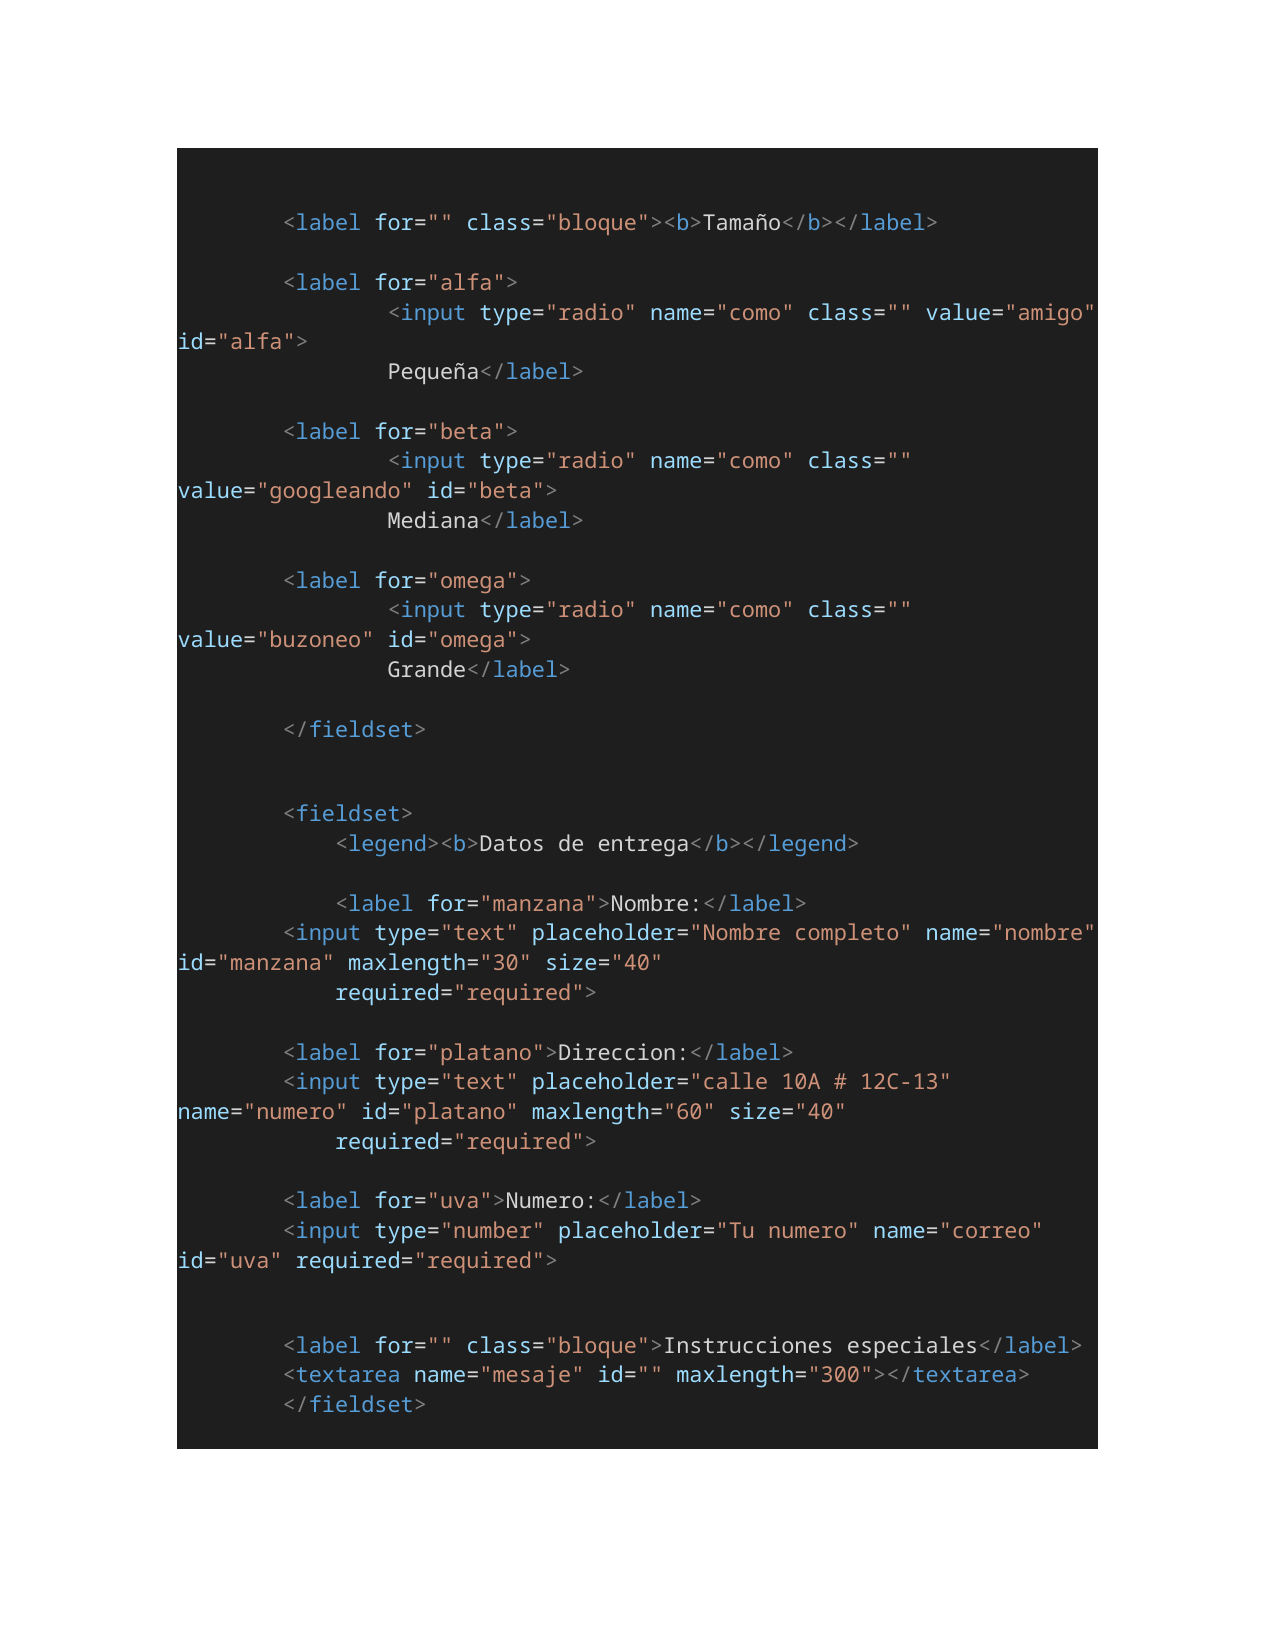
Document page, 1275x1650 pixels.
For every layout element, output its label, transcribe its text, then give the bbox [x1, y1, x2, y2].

text <label for="alfa"> [177, 267, 1098, 297]
text <label for="" class="bloque"><b>Tamaño</b></label> [177, 207, 1098, 237]
text <label for="" class="bloque">Instrucciones especiales</label> [177, 1330, 1098, 1359]
text <label for="omega"> [177, 565, 1098, 594]
text </fieldset> [177, 714, 1098, 743]
text Grande</label> [177, 654, 1098, 684]
text <label for="platano">Direccion:</label> [177, 1037, 1098, 1066]
text required="required"> [177, 1126, 1098, 1156]
text Mediana</label> [177, 505, 1098, 535]
text Pequeña</label> [177, 356, 1098, 386]
text <input type="radio" name="como" class="" value="amigo" id="alfa"> [177, 297, 1098, 356]
text required="required"> [177, 977, 1098, 1007]
text <input type="radio" name="como" class="" value="googleando" id="beta"> [177, 446, 1098, 505]
text <fieldset> [177, 798, 1098, 828]
text </fieldset> [177, 1389, 1098, 1419]
text <input type="text" placeholder="Nombre completo" name="nombre" id="manzana" maxlength="30" size="40" [177, 917, 1098, 977]
text <label for="manzana">Nombre:</label> [177, 888, 1098, 917]
text <input type="radio" name="como" class="" value="buzoneo" id="omega"> [177, 594, 1098, 654]
text <label for="uva">Numero:</label> [177, 1186, 1098, 1215]
text <label for="beta"> [177, 416, 1098, 446]
text <textarea name="mesaje" id="" maxlength="300"></textarea> [177, 1359, 1098, 1389]
text <input type="number" placeholder="Tu numero" name="correo" id="uva" required="required"> [177, 1215, 1098, 1275]
text <legend><b>Datos de entrega</b></legend> [177, 828, 1098, 858]
text <input type="text" placeholder="calle 10A # 12C-13" name="numero" id="platano" maxlength="60" size="40" [177, 1066, 1098, 1126]
